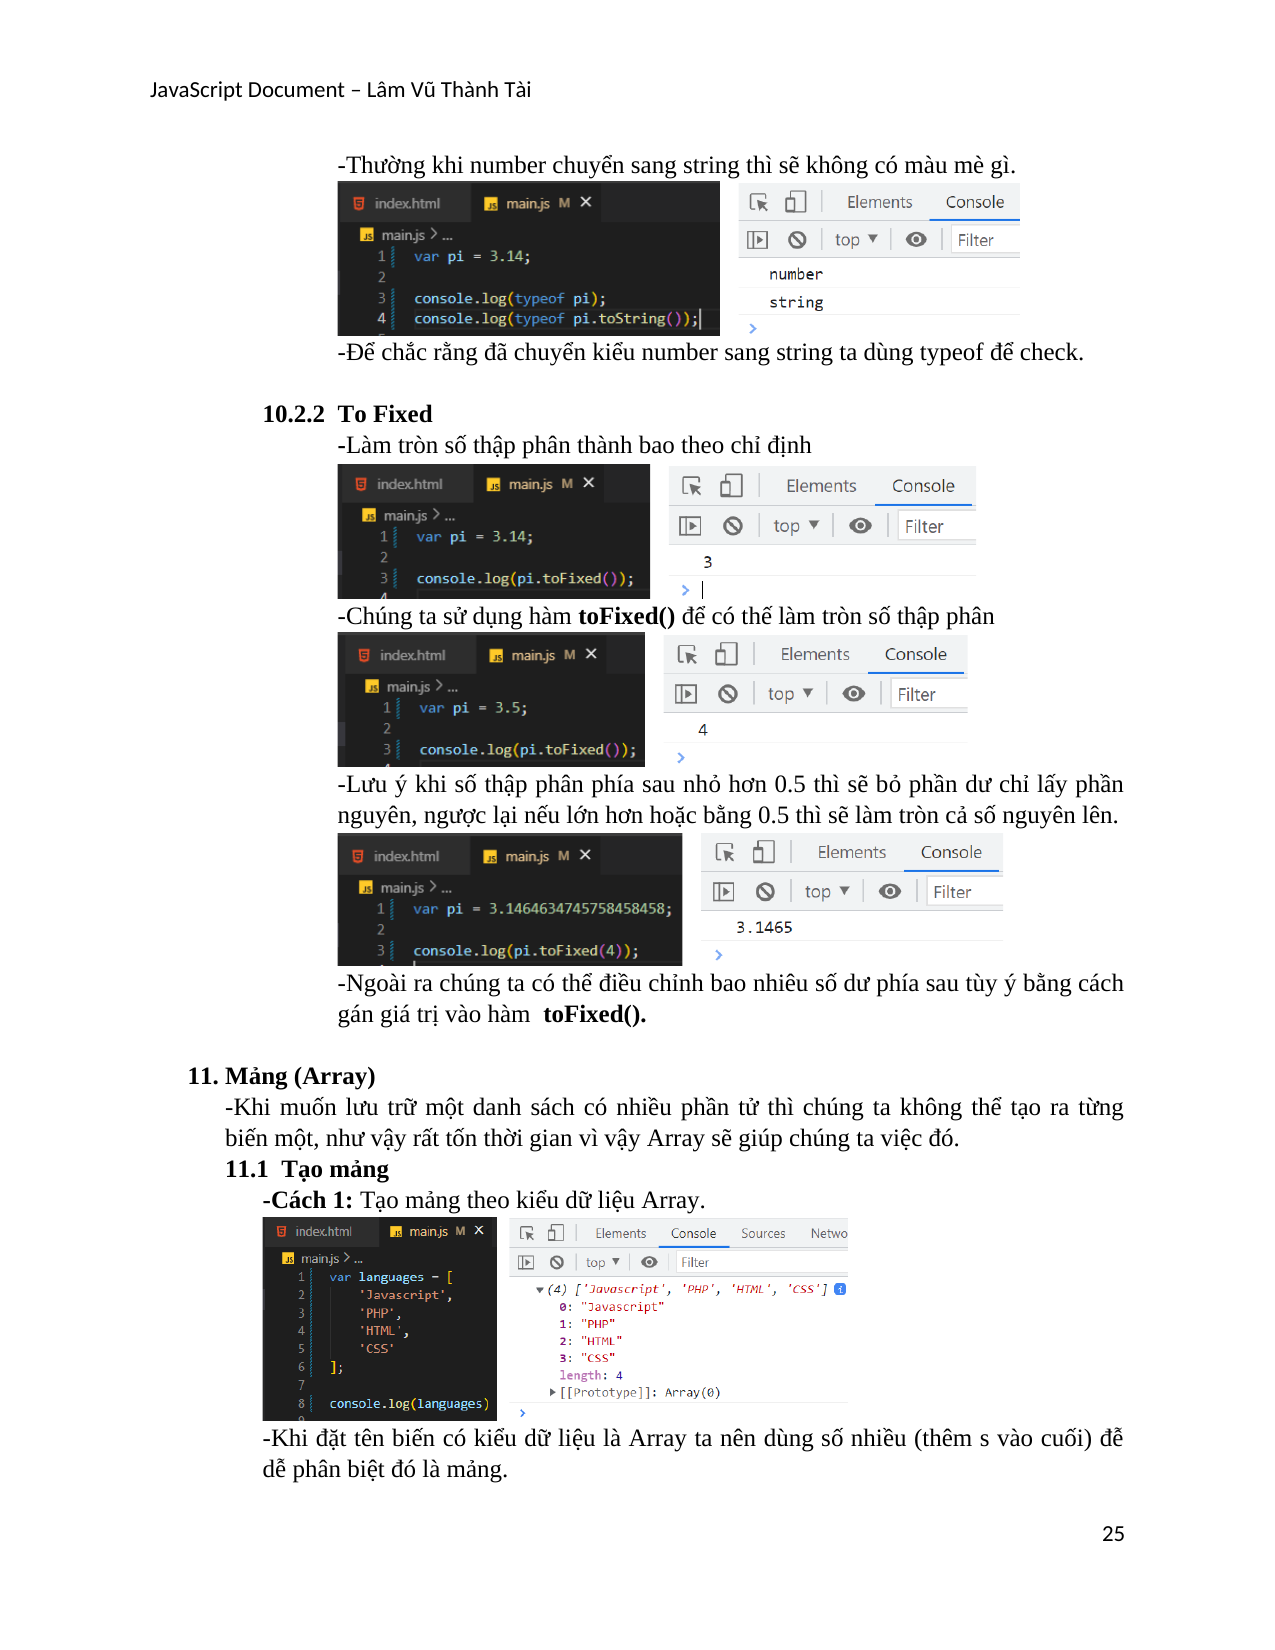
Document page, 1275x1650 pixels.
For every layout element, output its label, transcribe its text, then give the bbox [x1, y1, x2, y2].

list -Thường khi number chuyển sang string thì sẽ không có màu mè gì. [337, 150, 1125, 179]
picture [262, 1217, 497, 1421]
list -Chúng ta sử dụng hàm toFixed() để có thế làm tròn số thập phân [337, 601, 1125, 630]
picture [337, 464, 650, 599]
picture [701, 831, 1004, 966]
list -Khi đặt tên biến có kiểu dữ liệu là Array ta nên dùng số nhiều (thêm s vào cuối) đễ dễ phân biệt đó là mảng. [262, 1423, 1125, 1483]
list -Làm tròn số thập phân thành bao theo chỉ định [337, 431, 1125, 459]
list -Để chắc rằng đã chuyển kiểu number sang string ta dùng typeof để check. [337, 337, 1125, 366]
list -Khi muốn lưu trữ một danh sách có nhiều phần tử thì chúng ta không thể tạo ra từng biến một, như vậy rất tốn thời gian vì vậy Array sẽ giúp chúng ta việc đó. [225, 1092, 1125, 1152]
picture [509, 1216, 848, 1421]
picture [738, 181, 1020, 336]
list -Lưu ý khi số thập phân phía sau nhỏ hơn 0.5 thì sẽ bỏ phần dư chỉ lấy phần nguyên, ngược lại nếu lớn hơn hoặc bằng 0.5 thì sẽ làm tròn cả số nguyên lên. [337, 769, 1125, 829]
list -Cách 1: Tạo mảng theo kiểu dữ liệu Array. [262, 1185, 1125, 1214]
list To Fixed [262, 399, 1125, 428]
list Mảng (Array) [187, 1061, 1125, 1090]
list -Ngoài ra chúng ta có thể điều chỉnh bao nhiêu số dư phía sau tùy ý bằng cách gán giá trị vào hàm toFixed(). [337, 968, 1125, 1028]
picture [337, 632, 645, 767]
picture [337, 181, 720, 336]
picture [337, 833, 683, 966]
picture [668, 461, 977, 599]
picture [663, 632, 968, 767]
list Tạo mảng [225, 1154, 1125, 1183]
